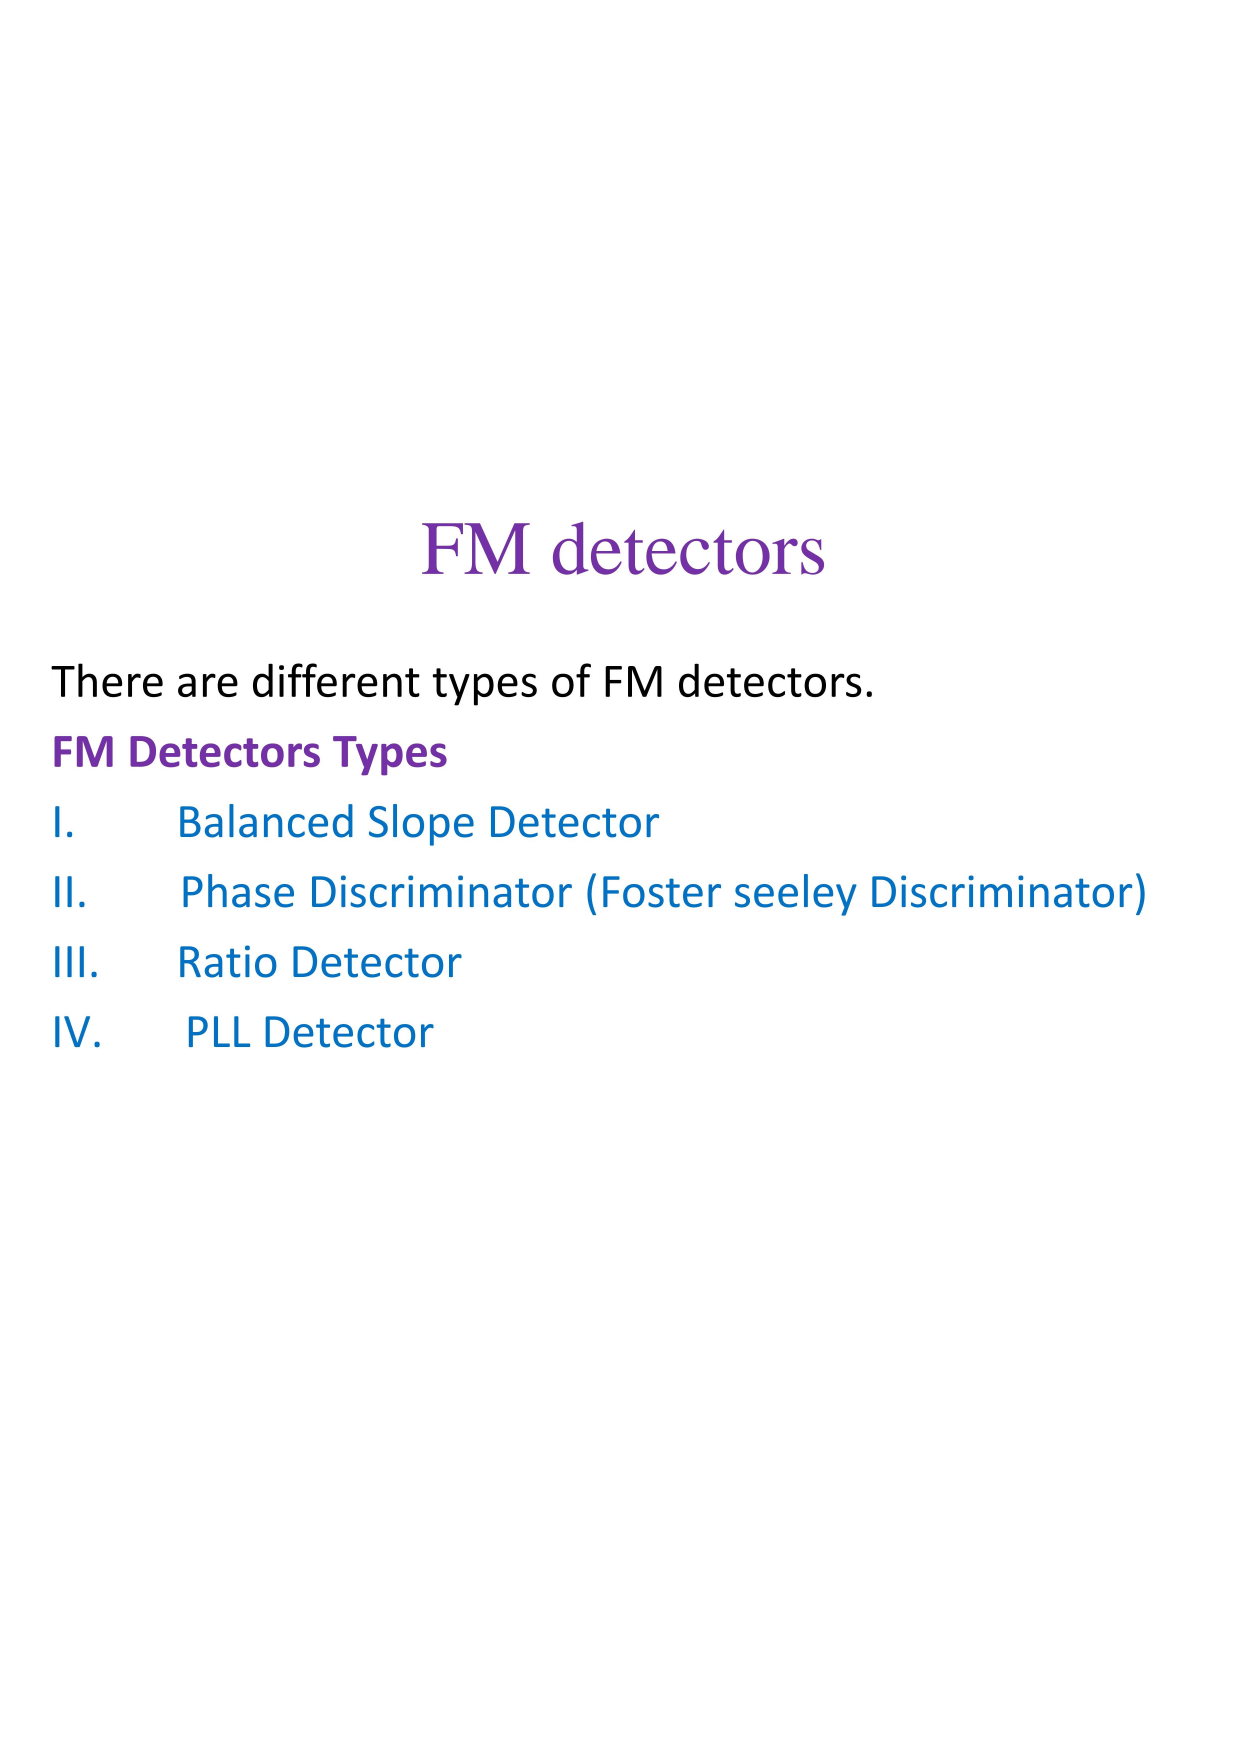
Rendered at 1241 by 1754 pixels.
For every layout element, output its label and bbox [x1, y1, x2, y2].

picture [51, 520, 1148, 1049]
